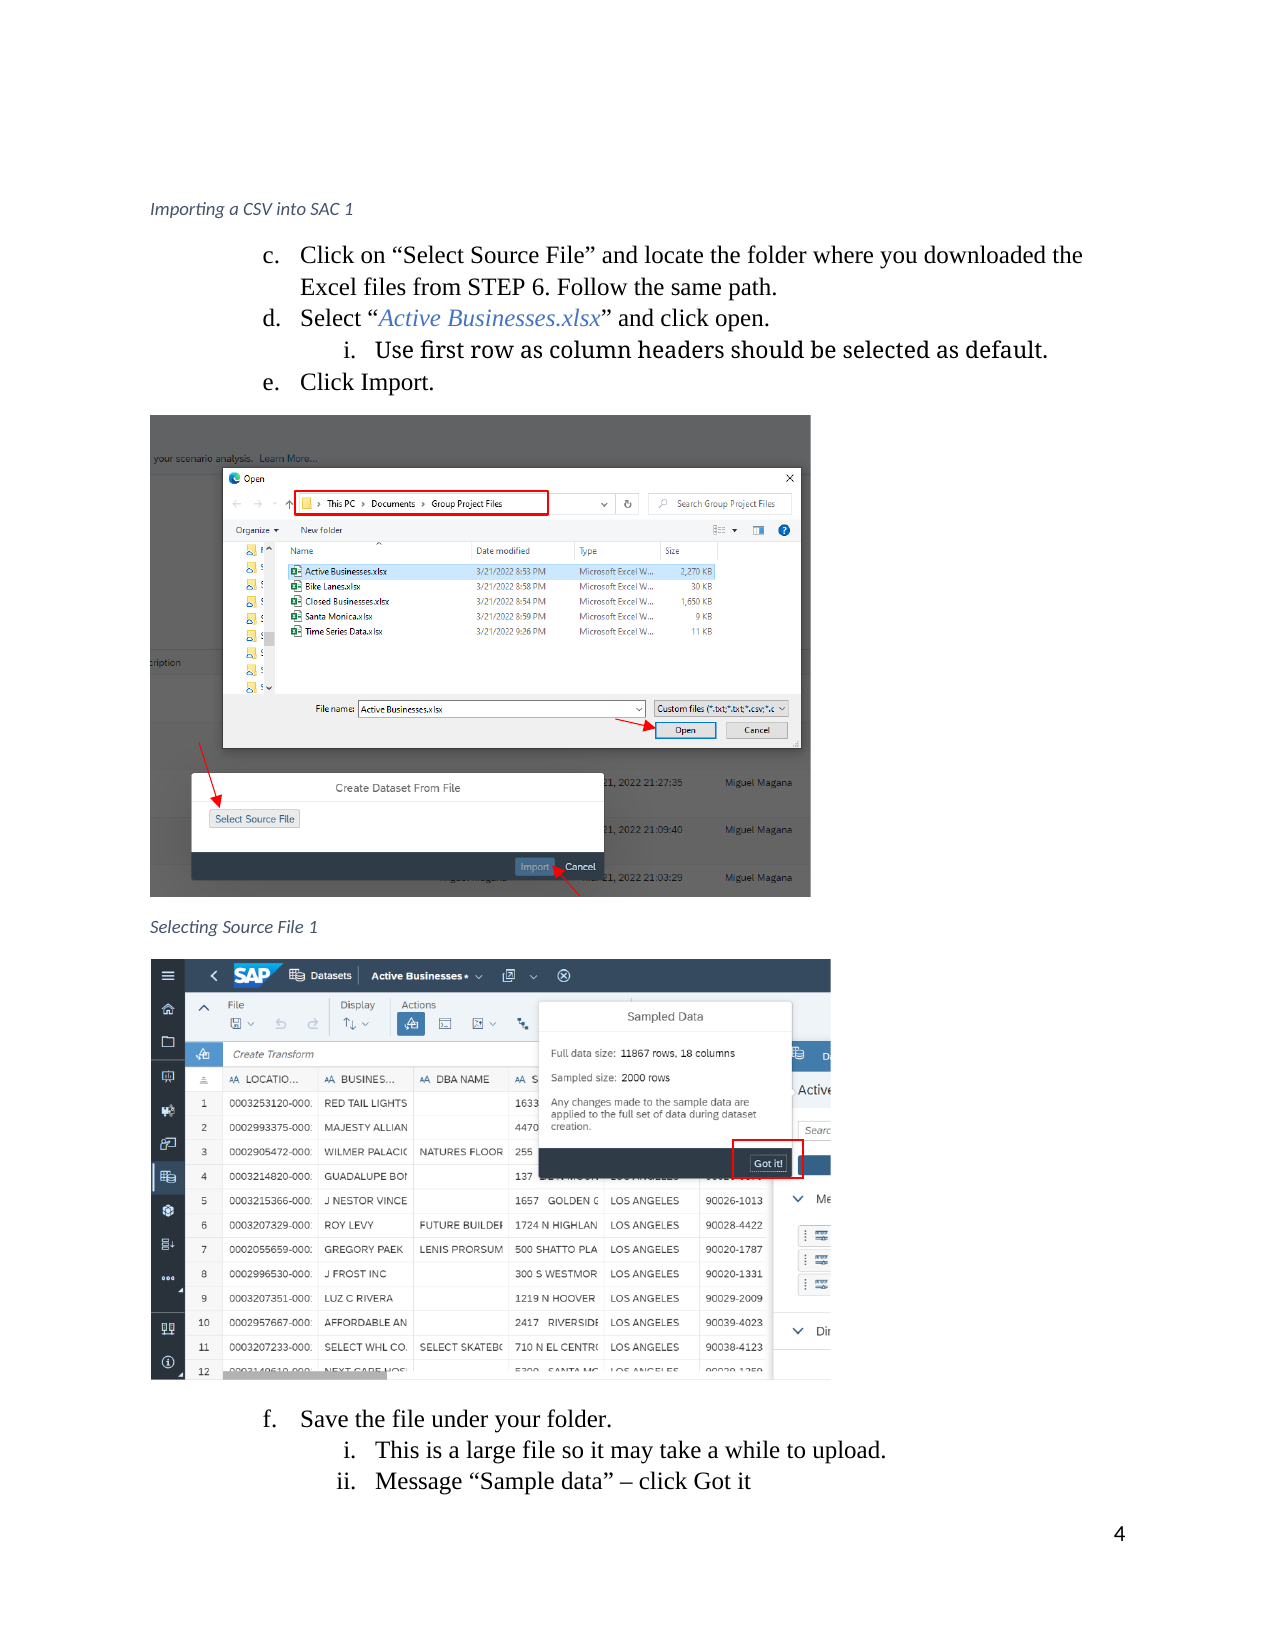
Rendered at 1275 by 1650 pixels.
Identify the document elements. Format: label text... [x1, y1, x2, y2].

list Select “Active Businesses.xlsx” and click open. [262, 303, 1125, 331]
list This is a large file so it may take a while to upload. [356, 1435, 1125, 1464]
list Use first row as column headers should be selected as default. [356, 334, 1125, 365]
list Click on “Select Source File” and locate the folder where you downloaded the Excel files from STEP 6. Follow the same path. [262, 241, 1125, 300]
picture [151, 959, 831, 1384]
list Click Import. [262, 367, 1125, 396]
picture [150, 415, 811, 897]
list Message “Sample data” – click Got it [356, 1466, 1125, 1495]
